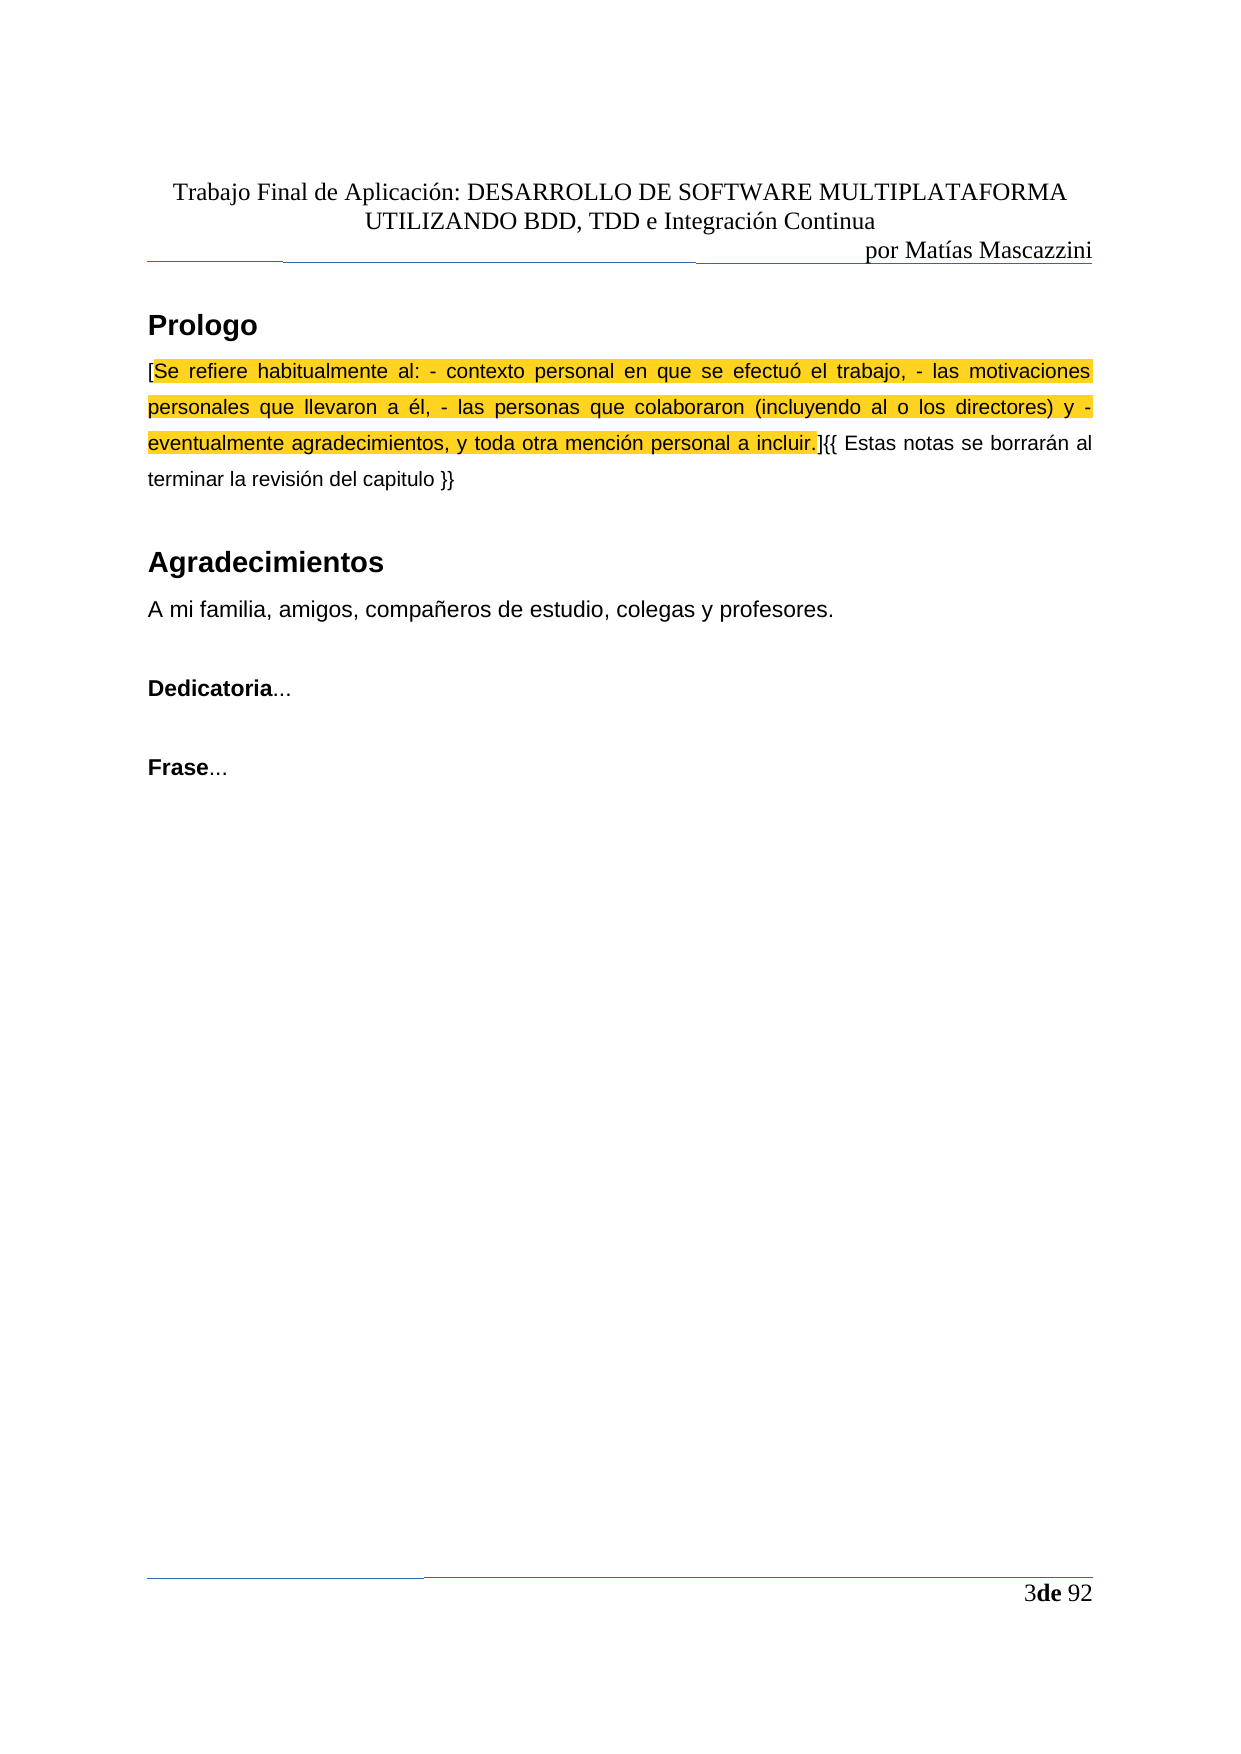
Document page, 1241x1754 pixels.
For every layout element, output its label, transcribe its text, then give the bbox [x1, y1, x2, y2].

text Prologo [148, 308, 1093, 342]
text A mi familia, amigos, compañeros de estudio, colegas y profesores. [148, 596, 1093, 622]
text Agradecimientos [148, 546, 1093, 579]
text Frase... [148, 754, 1093, 780]
text Dedicatoria... [148, 675, 1093, 701]
text [Se refiere habitualmente al: - contexto personal en que se efectuó el trabajo, - las motivaciones personales que llevaron a él, - las personas que colaboraron (incluyendo al o los directores) y - eventualmente agradecimientos, y toda otra mención personal a incluir.]{{ Estas notas se borrarán al terminar la revisión del capitulo }} [148, 418, 1093, 490]
text [Se refiere habitualmente al: - contexto personal en que se efectuó el trabajo, - las motivaciones personales que llevaron a él, - las personas que colaboraron (incluyendo al o los directores) y - eventualmente agradecimientos, y toda otra mención personal a incluir.]{{ Estas notas se borrarán al terminar la revisión del capitulo }} [148, 359, 1093, 395]
